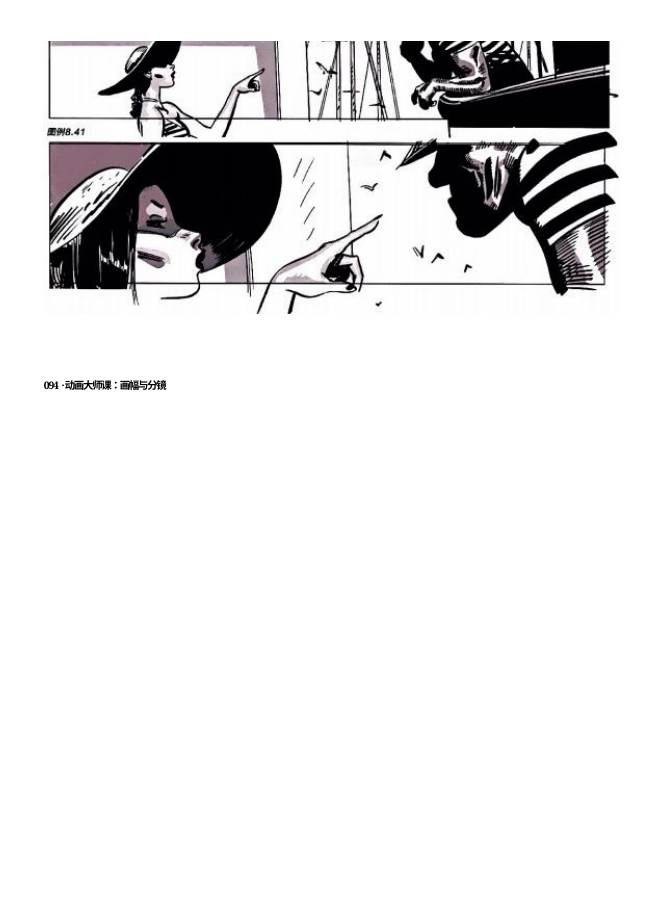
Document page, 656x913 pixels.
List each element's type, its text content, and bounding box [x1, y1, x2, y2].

picture [42, 41, 620, 314]
